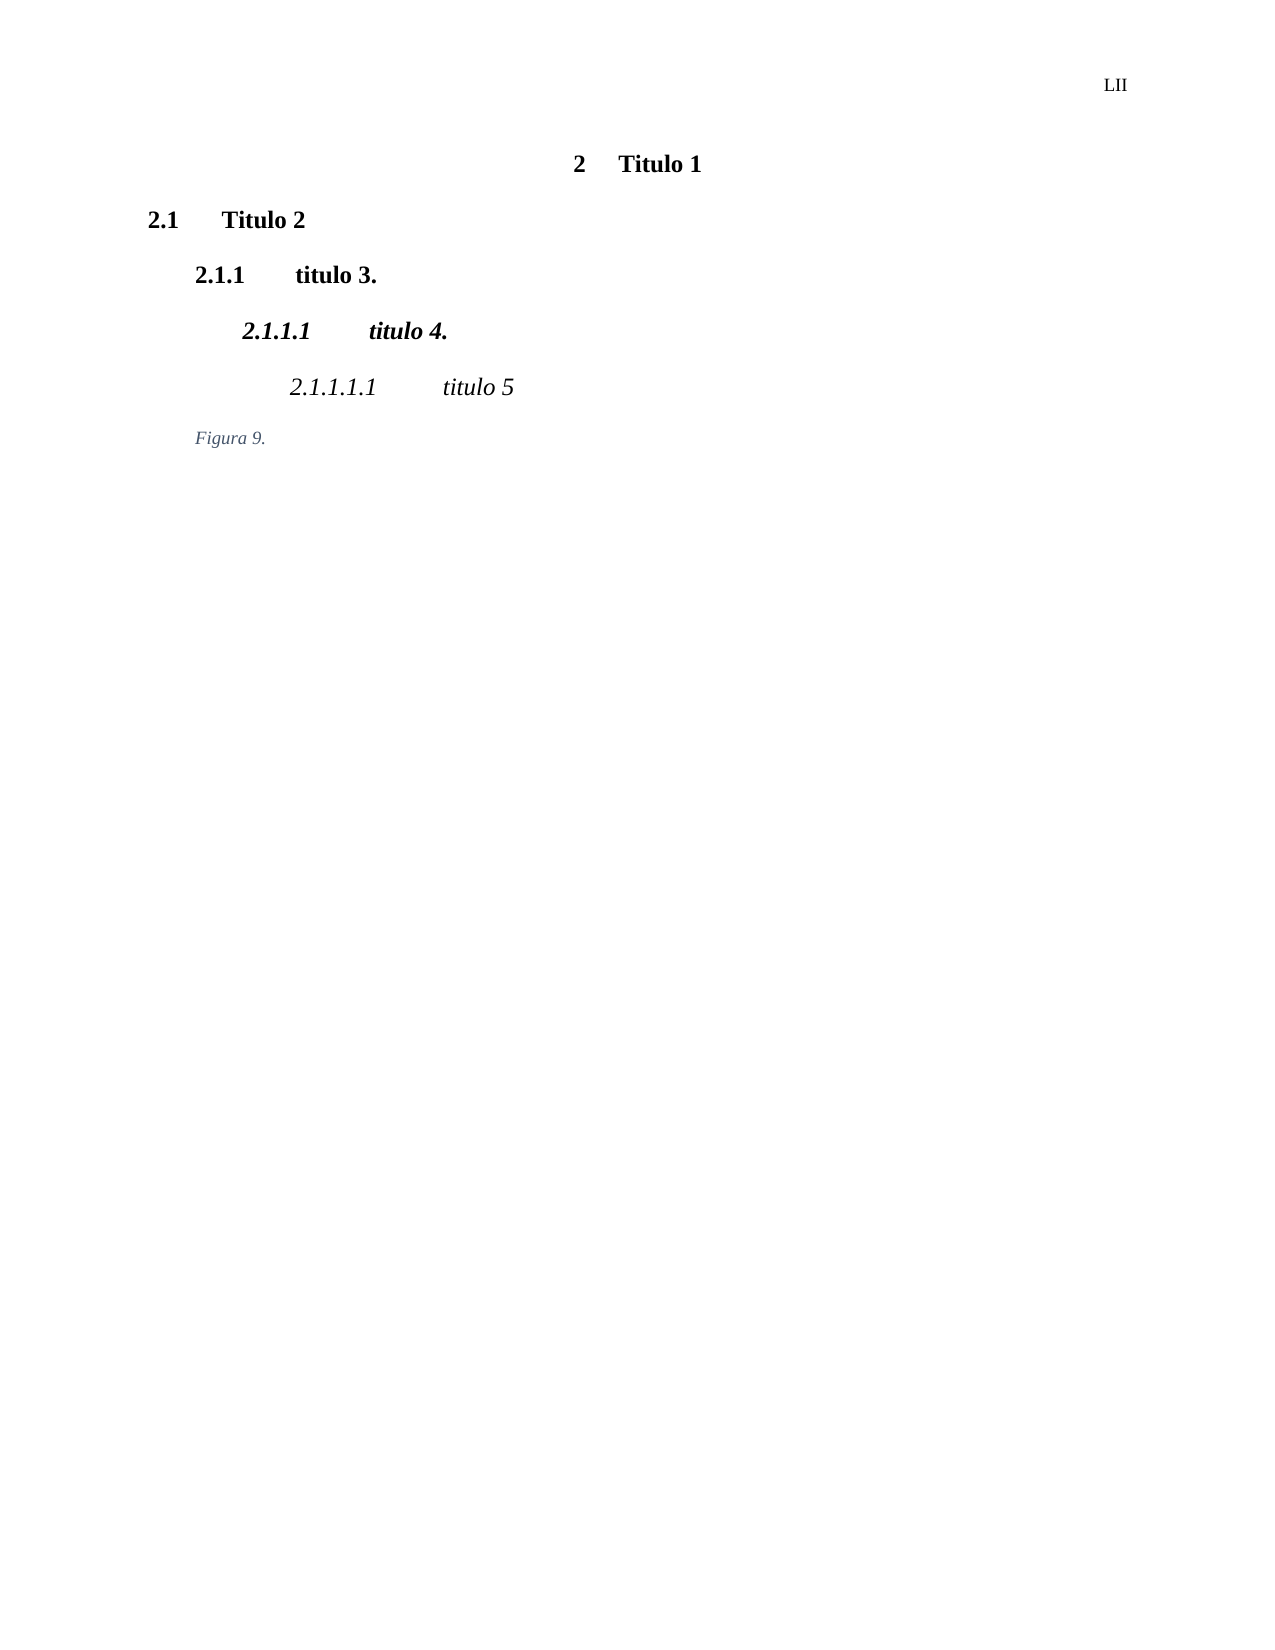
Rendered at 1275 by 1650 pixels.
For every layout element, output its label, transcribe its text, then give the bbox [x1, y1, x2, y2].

subtitle titulo 3. [195, 260, 1127, 289]
subtitle titulo 4. [242, 316, 1127, 345]
subtitle Titulo 2 [148, 205, 1127, 233]
subtitle Titulo 1 [148, 149, 1127, 178]
subtitle titulo 5 [289, 372, 1127, 400]
